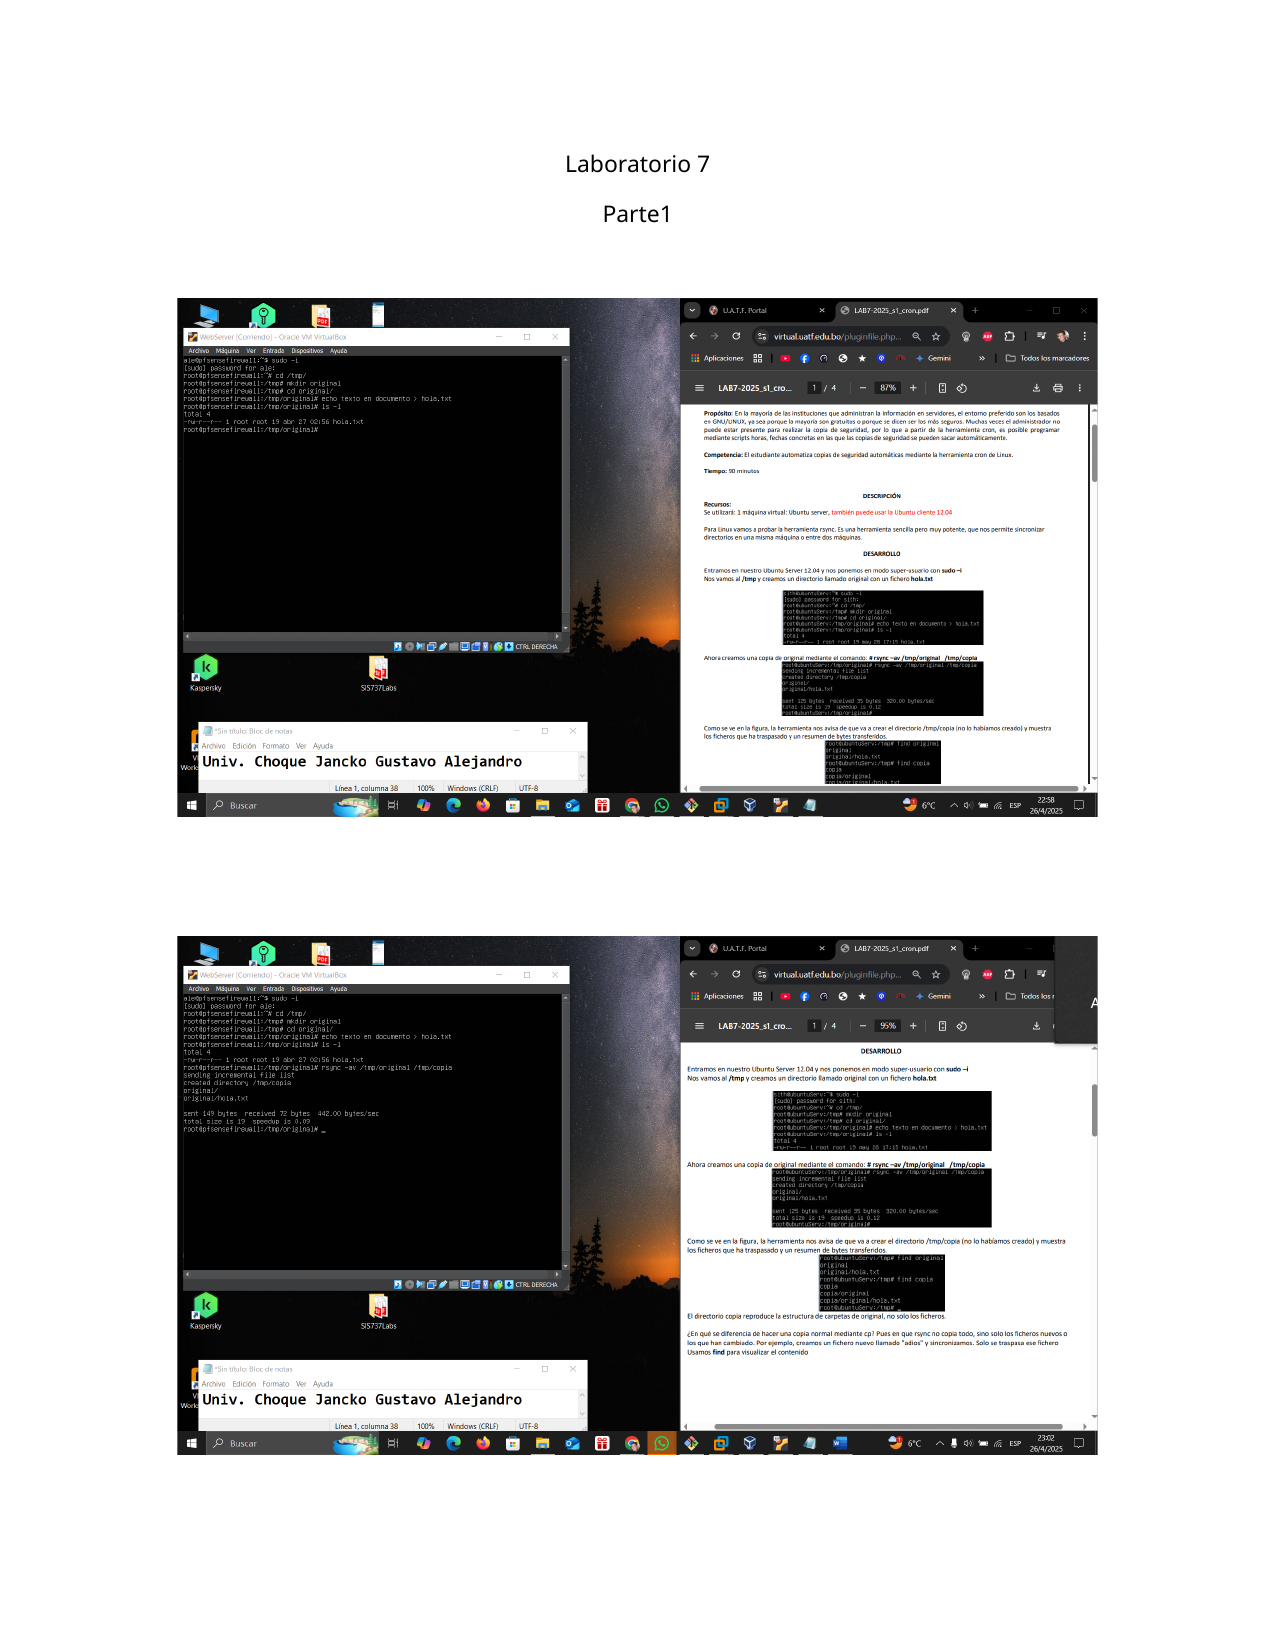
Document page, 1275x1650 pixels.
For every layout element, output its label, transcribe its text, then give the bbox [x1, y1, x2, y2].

text Laboratorio 7 [177, 148, 1098, 179]
text Parte1 [177, 198, 1098, 229]
picture [177, 298, 1098, 817]
picture [177, 936, 1098, 1455]
